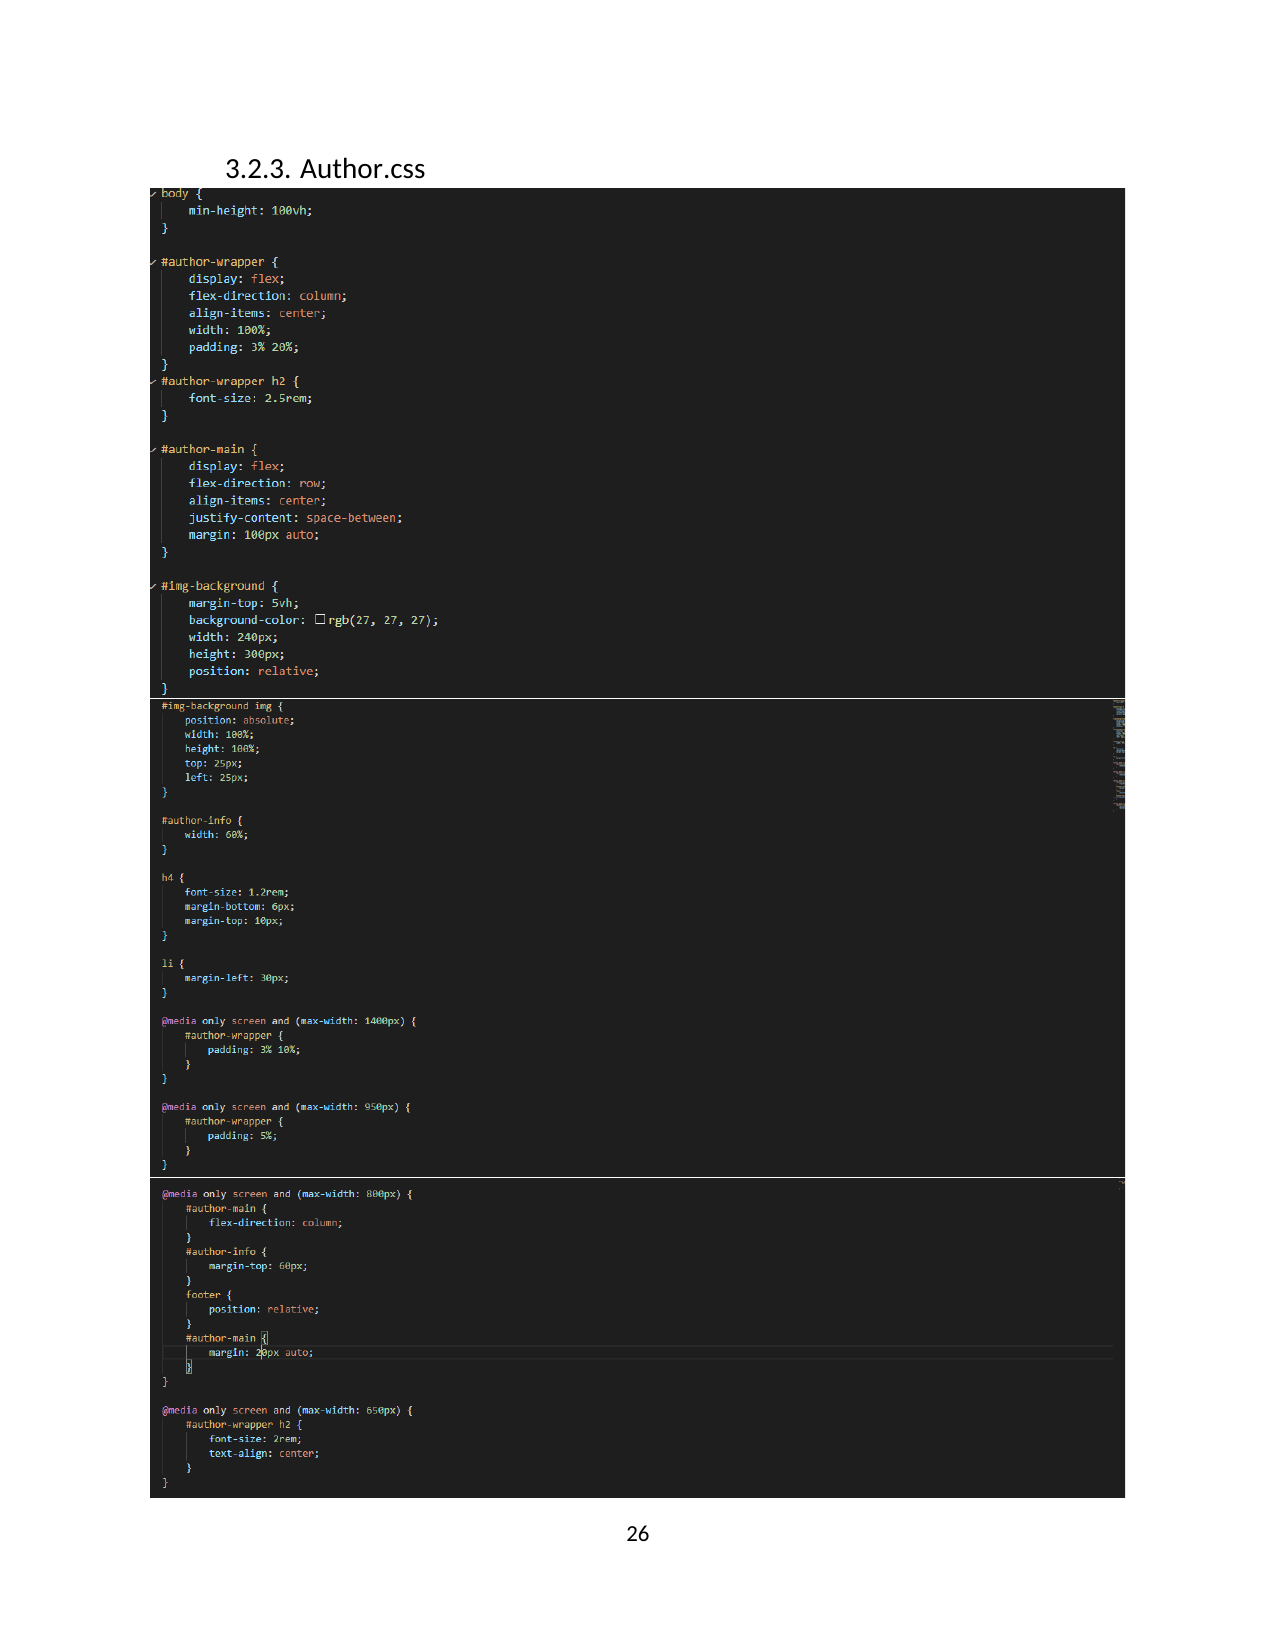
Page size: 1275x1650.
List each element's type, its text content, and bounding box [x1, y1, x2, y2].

picture [150, 188, 1125, 698]
picture [150, 699, 1125, 1177]
list Author.css [225, 150, 1125, 186]
picture [150, 1178, 1125, 1498]
